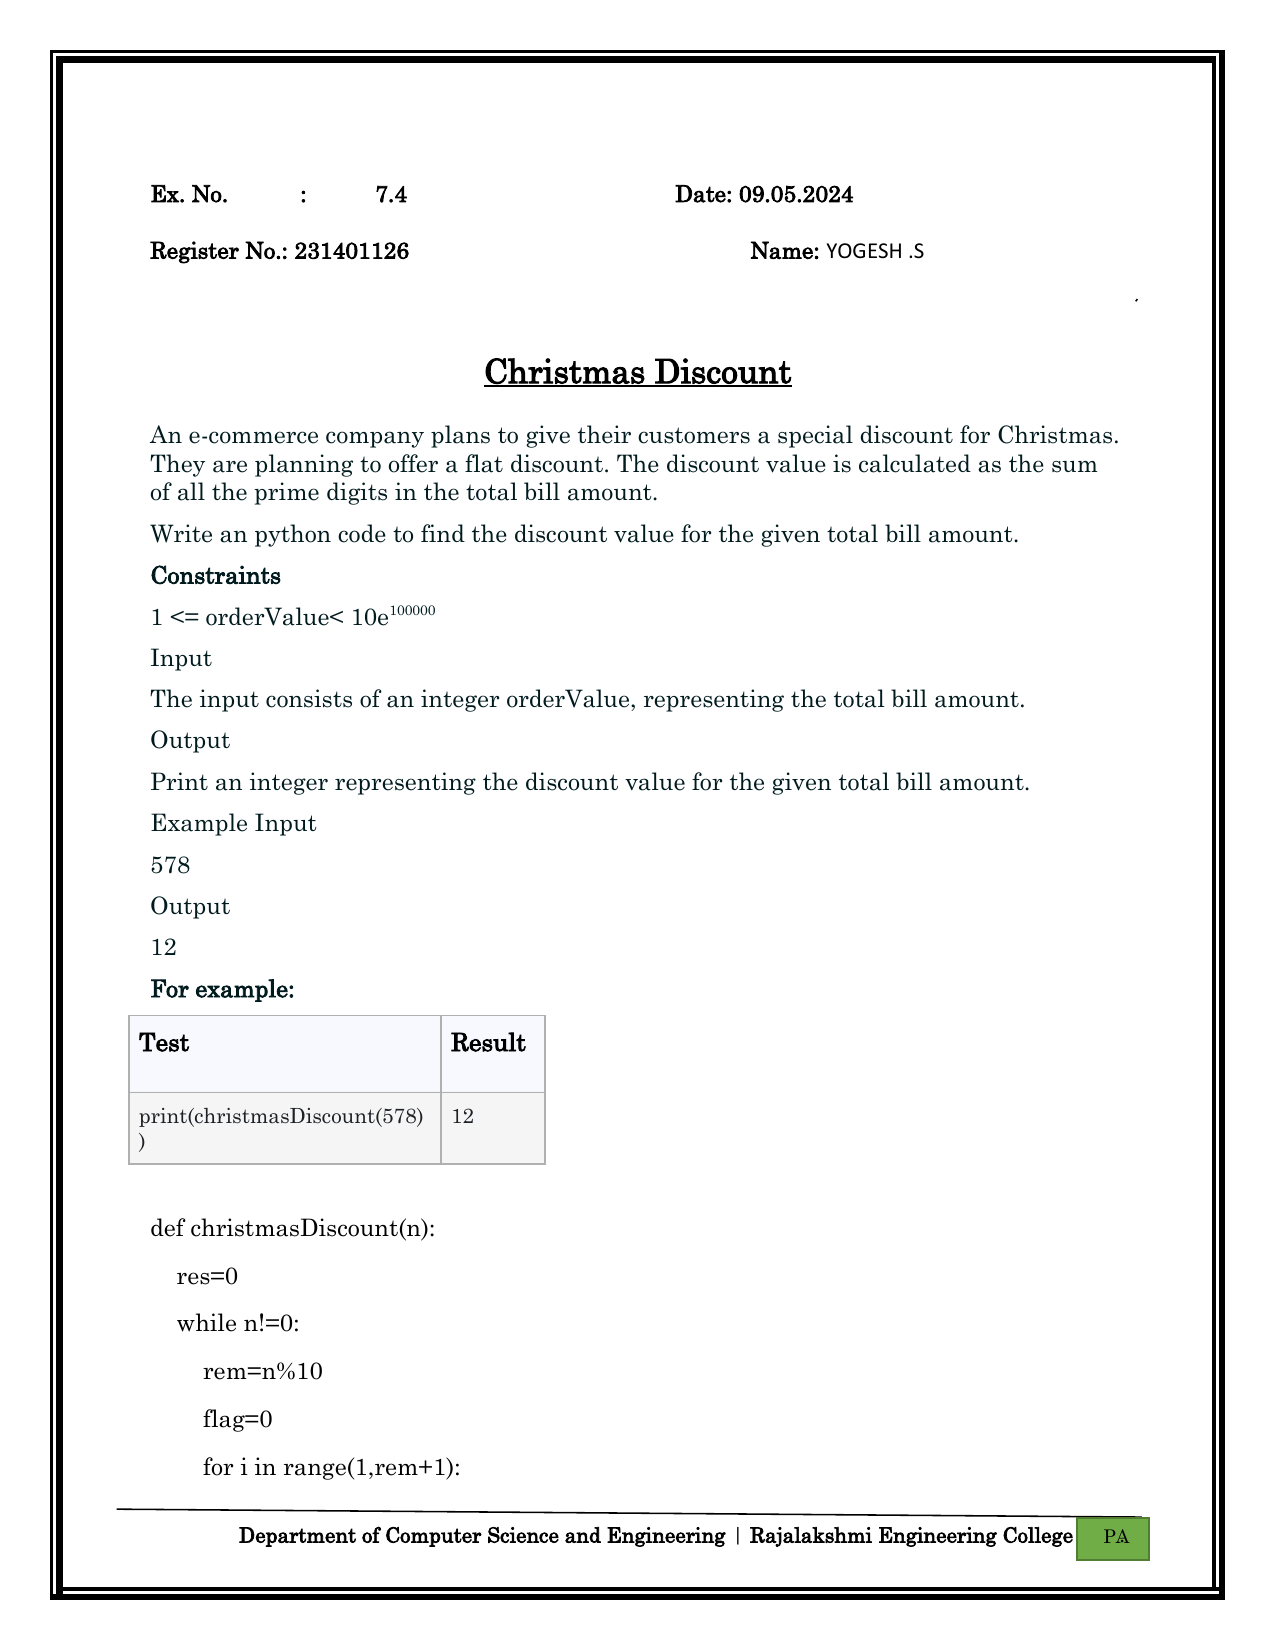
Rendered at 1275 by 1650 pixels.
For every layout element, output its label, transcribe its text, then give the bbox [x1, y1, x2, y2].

text 1 <= orderValue< 10e100000 [150, 601, 1125, 630]
text while n!=0: [150, 1308, 1125, 1337]
text 12 [150, 932, 1125, 961]
text Output [150, 725, 1125, 754]
text An e-commerce company plans to give their customers a special discount for Christmas. [150, 419, 1125, 448]
text Ex. No. : 7.4 Date: 09.05.2024 [150, 179, 1125, 207]
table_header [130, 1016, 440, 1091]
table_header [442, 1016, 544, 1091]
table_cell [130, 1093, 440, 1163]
text Christmas Discount [150, 350, 1125, 390]
text def christmasDiscount(n): [150, 1213, 1125, 1241]
text res=0 [150, 1260, 1125, 1289]
text flag=0 [150, 1404, 1125, 1433]
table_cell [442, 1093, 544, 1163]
text For example: [150, 973, 1125, 1002]
text Example Input [150, 808, 1125, 837]
text rem=n%10 [150, 1356, 1125, 1385]
text for i in range(1,rem+1): [150, 1452, 1125, 1481]
text 578 [150, 849, 1125, 878]
text Write an python code to find the discount value for the given total bill amount. [150, 518, 1125, 547]
text Register No.: 231401126 Name: YOGESH .S [150, 236, 1125, 264]
text Print an integer representing the discount value for the given total bill amount. [150, 767, 1125, 796]
text The input consists of an integer orderValue, representing the total bill amount. [150, 684, 1125, 713]
text Constraints [150, 560, 1125, 589]
text Output [150, 891, 1125, 919]
text Input [150, 643, 1125, 671]
text They are planning to offer a flat discount. The discount value is calculated as the sum of all the prime digits in the total bill amount. [150, 448, 1125, 506]
